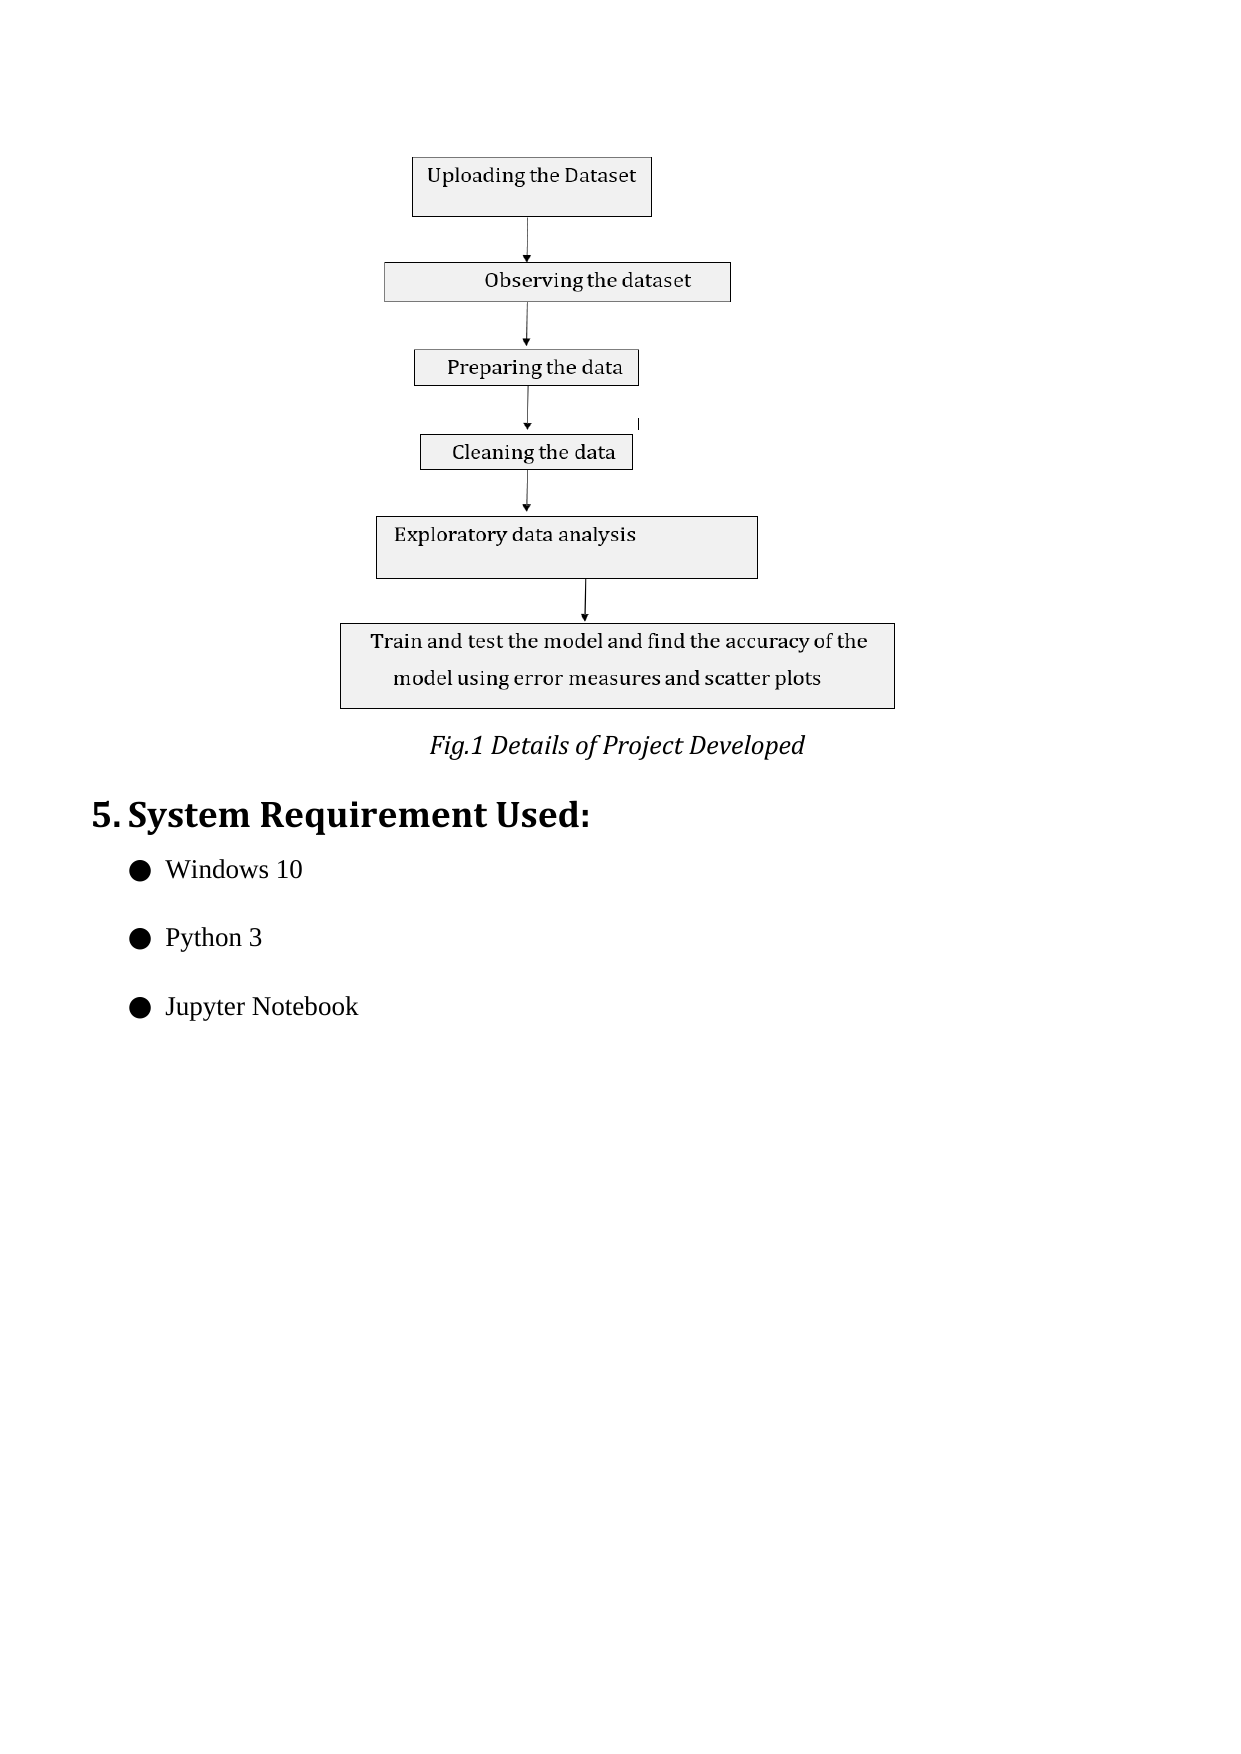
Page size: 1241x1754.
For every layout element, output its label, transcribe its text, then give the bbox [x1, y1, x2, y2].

list Python 3 [128, 905, 1113, 963]
list Windows 10 [128, 837, 1113, 895]
list Jupyter Notebook [128, 973, 1113, 1031]
subtitle System Requirement Used: [90, 792, 1173, 836]
picture [335, 147, 902, 716]
text Fig.1 Details of Project Developed [223, 728, 1014, 760]
